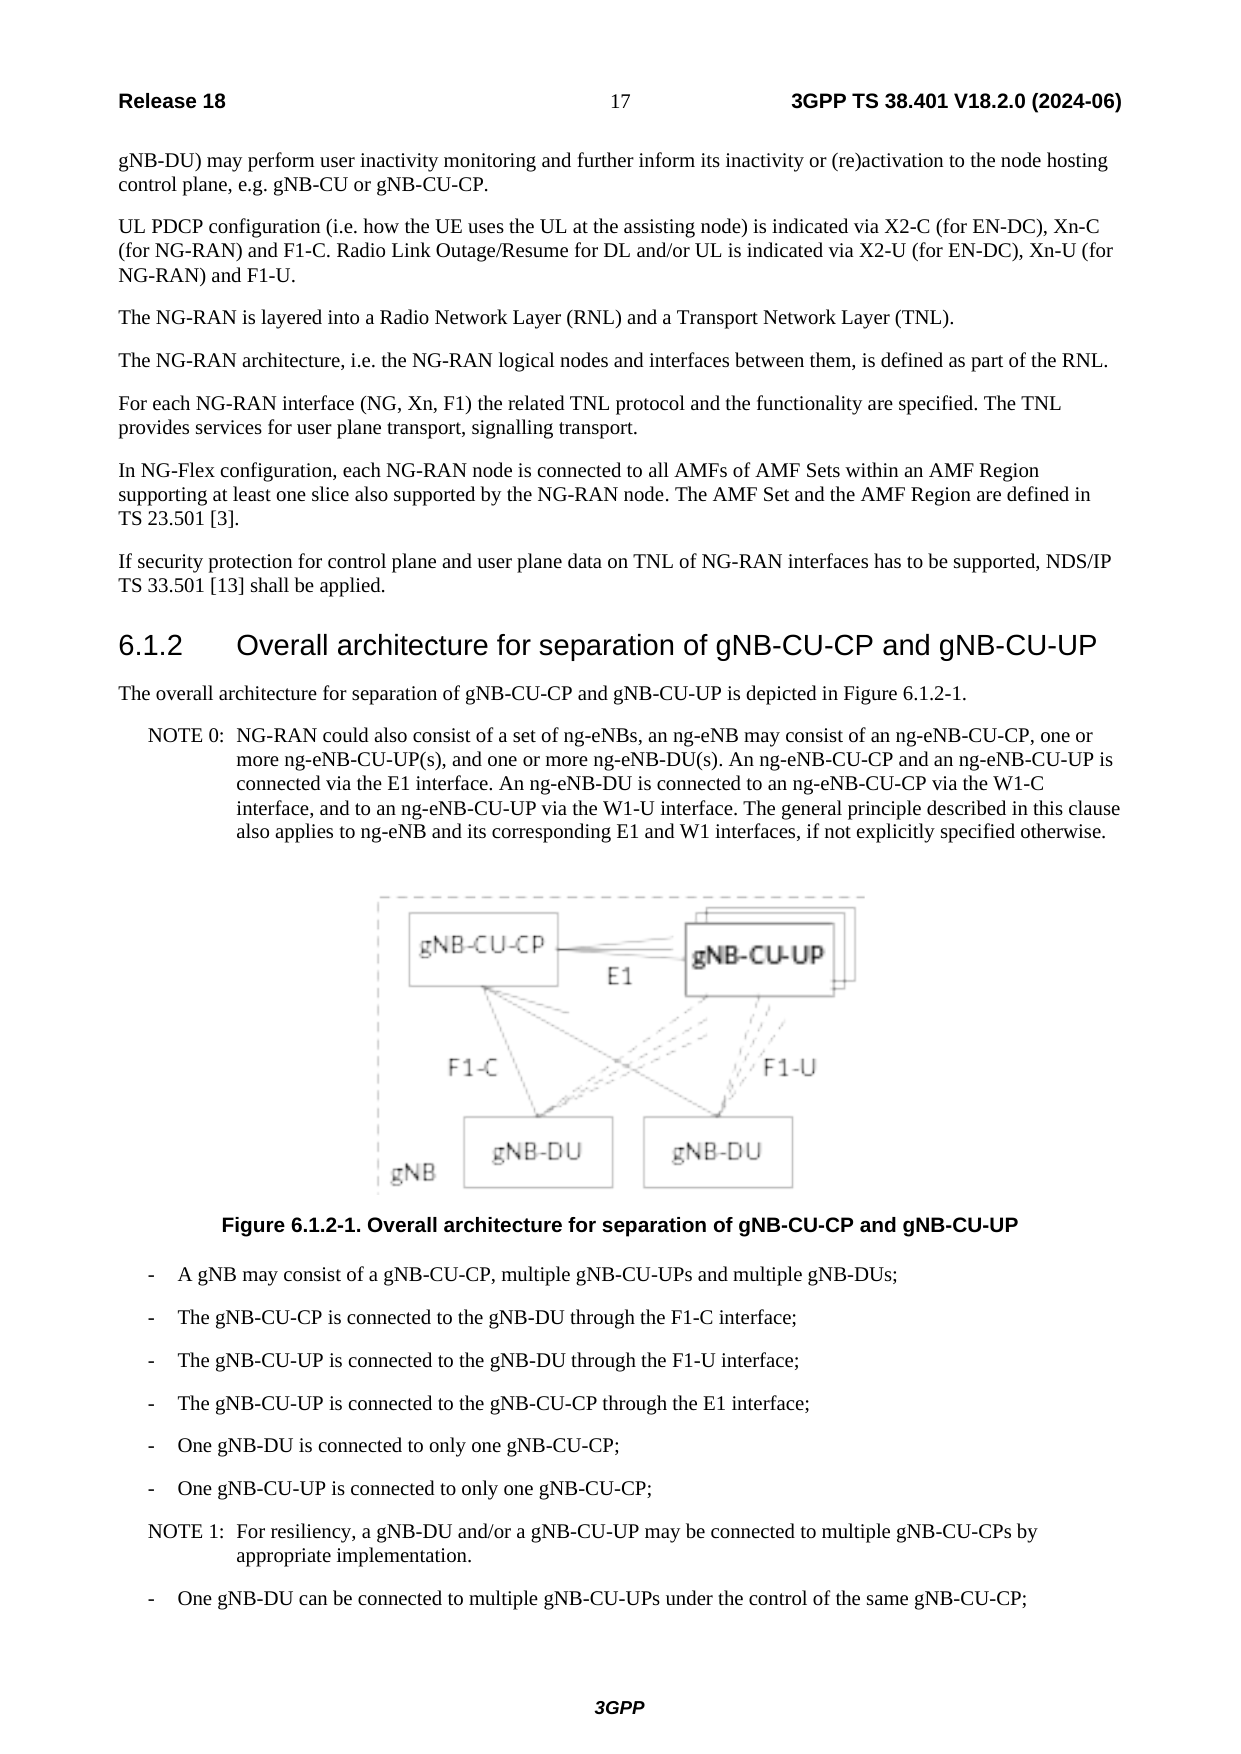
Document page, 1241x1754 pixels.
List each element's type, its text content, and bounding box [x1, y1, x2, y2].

text - The gNB-CU-UP is connected to the gNB-CU-CP through the E1 interface; [148, 1391, 1122, 1415]
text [118, 147, 1122, 196]
text UL PDCP configuration (i.e. how the UE uses the UL at the assisting node) is indicated via X2-C (for EN-DC), Xn-C (for NG-RAN) and F1-C. Radio Link Outage/Resume for DL and/or UL is indicated via X2-U (for EN-DC), Xn-U (for NG-RAN) and F1-U. [118, 214, 1122, 287]
text The NG-RAN architecture, i.e. the NG-RAN logical nodes and interfaces between them, is defined as part of the RNL. [118, 348, 1122, 372]
text In NG-Flex configuration, each NG-RAN node is connected to all AMFs of AMF Sets within an AMF Region supporting at least one slice also supported by the NG-RAN node. The AMF Set and the AMF Region are defined in TS 23.501 [3]. [118, 458, 1122, 530]
text - A gNB may consist of a gNB-CU-CP, multiple gNB-CU-UPs and multiple gNB-DUs; [148, 1262, 1122, 1286]
text If security protection for control plane and user plane data on TNL of NG-RAN interfaces has to be supported, NDS/IP TS 33.501 [13] shall be applied. [118, 549, 1122, 597]
text NOTE 1: For resiliency, a gNB-DU and/or a gNB-CU-UP may be connected to multiple gNB-CU-CPs by appropriate implementation. [148, 1519, 1122, 1567]
text For each NG-RAN interface (NG, Xn, F1) the related TNL protocol and the functionality are specified. The TNL provides services for user plane transport, signalling transport. [118, 391, 1122, 439]
text - One gNB-DU is connected to only one gNB-CU-CP; [148, 1433, 1122, 1457]
text The overall architecture for separation of gNB-CU-CP and gNB-CU-UP is depicted in Figure 6.1.2-1. [118, 680, 1122, 704]
text - The gNB-CU-CP is connected to the gNB-DU through the F1-C interface; [148, 1305, 1122, 1329]
text The NG-RAN is layered into a Radio Network Layer (RNL) and a Transport Network Layer (TNL). [118, 305, 1122, 329]
text - One gNB-DU can be connected to multiple gNB-CU-UPs under the control of the same gNB-CU-CP; [148, 1586, 1122, 1610]
text - The gNB-CU-UP is connected to the gNB-DU through the F1-U interface; [148, 1348, 1122, 1372]
text NOTE 0: NG-RAN could also consist of a set of ng-eNBs, an ng-eNB may consist of an ng-eNB-CU-CP, one or more ng-eNB-CU-UP(s), and one or more ng-eNB-DU(s). An ng-eNB-CU-CP and an ng-eNB-CU-UP is connected via the E1 interface. An ng-eNB-DU is connected to an ng-eNB-CU-CP via the W1-C interface, and to an ng-eNB-CU-UP via the W1-U interface. The general principle described in this clause also applies to ng-eNB and its corresponding E1 and W1 interfaces, if not explicitly specified otherwise. [148, 723, 1122, 843]
text Figure 6.1.2-1. Overall architecture for separation of gNB-CU-CP and gNB-CU-UP [118, 1213, 1122, 1237]
text - One gNB-CU-UP is connected to only one gNB-CU-CP; [148, 1476, 1122, 1500]
subtitle 6.1.2 Overall architecture for separation of gNB-CU-CP and gNB-CU-UP [118, 628, 1122, 662]
